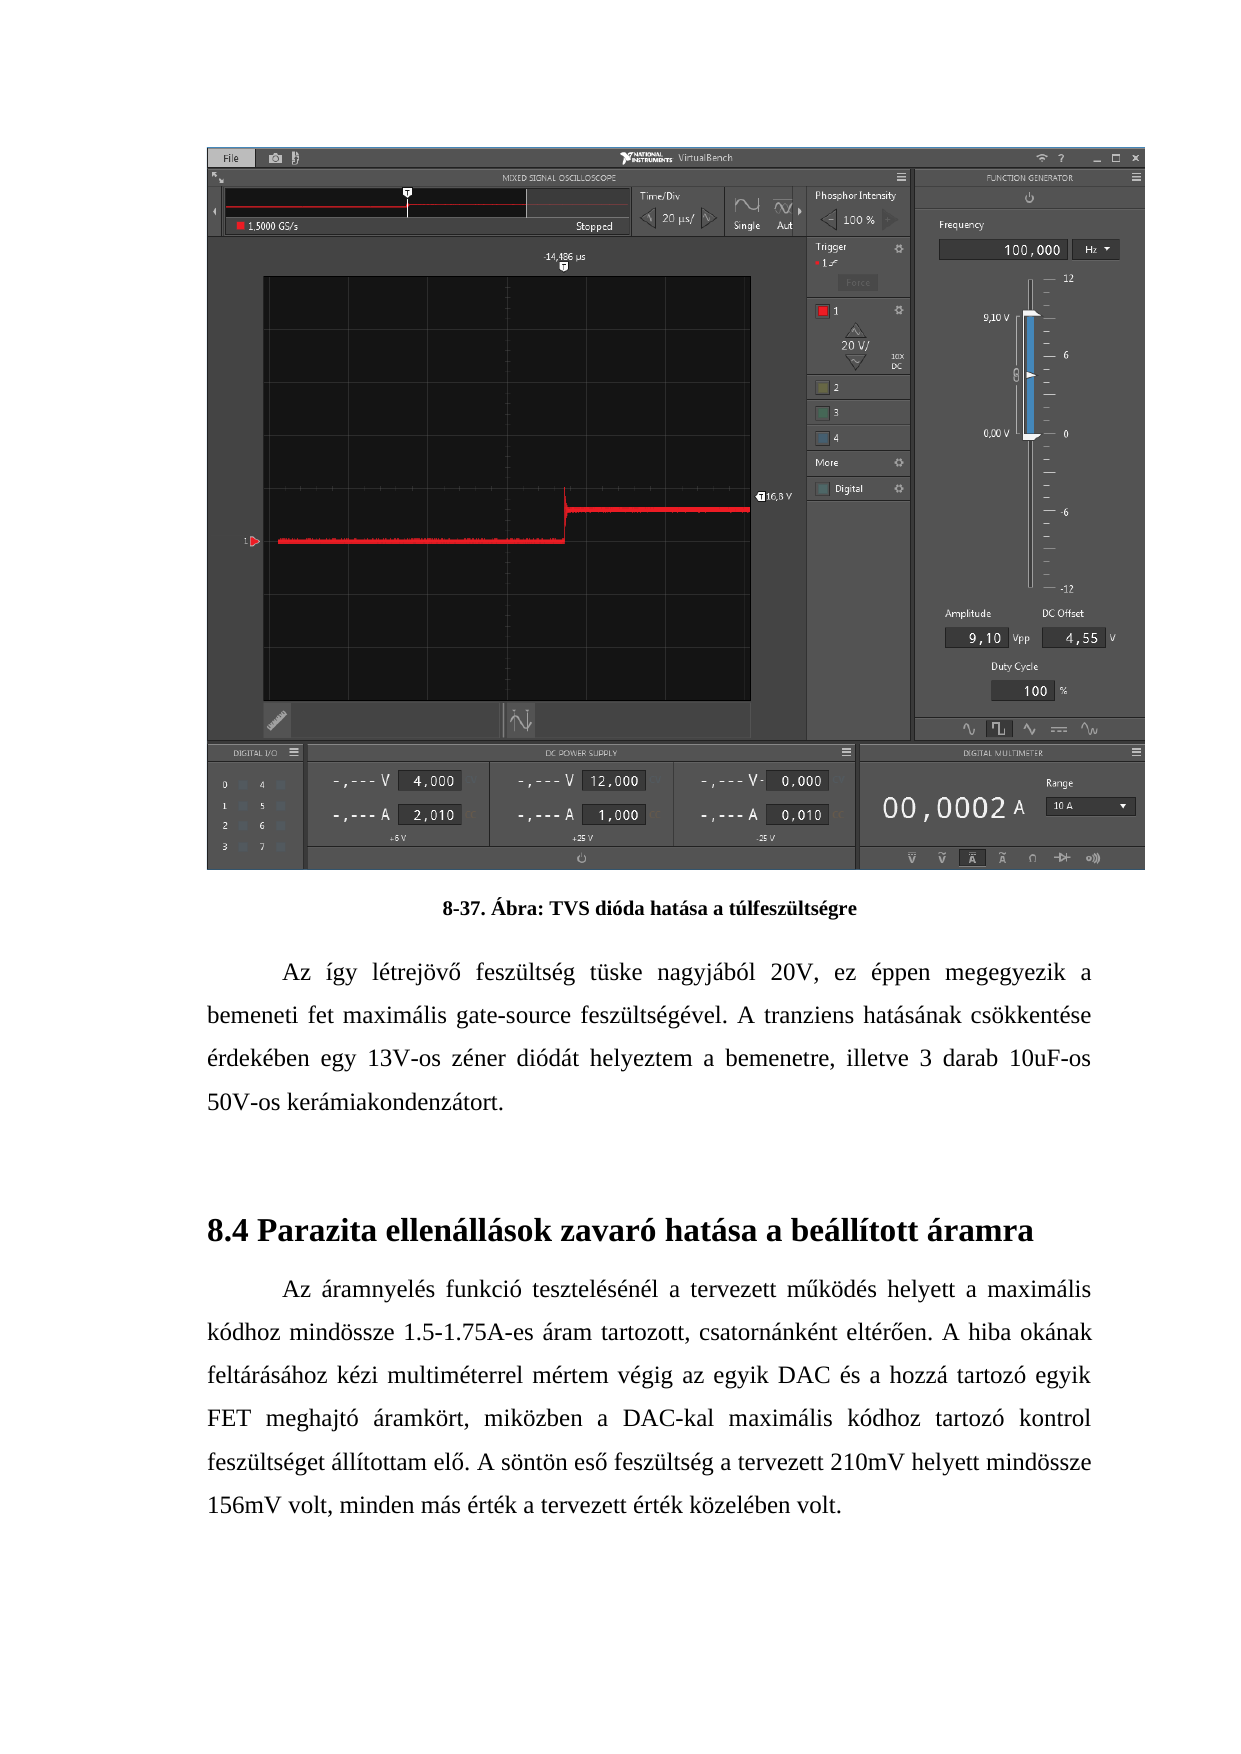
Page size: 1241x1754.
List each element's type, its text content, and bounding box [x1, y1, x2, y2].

text Az így létrejövő feszültség tüske nagyjából 20V, ez éppen megegyezik a bemeneti fet maximális gate-source feszültségével. A tranziens hatásának csökkentése érdekében egy 13V-os zéner diódát helyeztem a bemenetre, illetve 3 darab 10uF-os 50V-os kerámiakondenzátort. [207, 957, 1092, 1115]
picture [206, 147, 1145, 870]
subtitle Parazita ellenállások zavaró hatása a beállított áramra [207, 1210, 1092, 1249]
text Az áramnyelés funkció tesztelésénél a tervezett működés helyett a maximális kódhoz mindössze 1.5-1.75A-es áram tartozott, csatornánként eltérően. A hiba okának feltárásához kézi multiméterrel mértem végig az egyik DAC és a hozzá tartozó egyik FET meghajtó áramkört, miközben a DAC-kal maximális kódhoz tartozó kontrol feszültséget állítottam elő. A söntön eső feszültség a tervezett 210mV helyett mindössze 156mV volt, minden más érték a tervezett érték közelében volt. [207, 1274, 1092, 1518]
